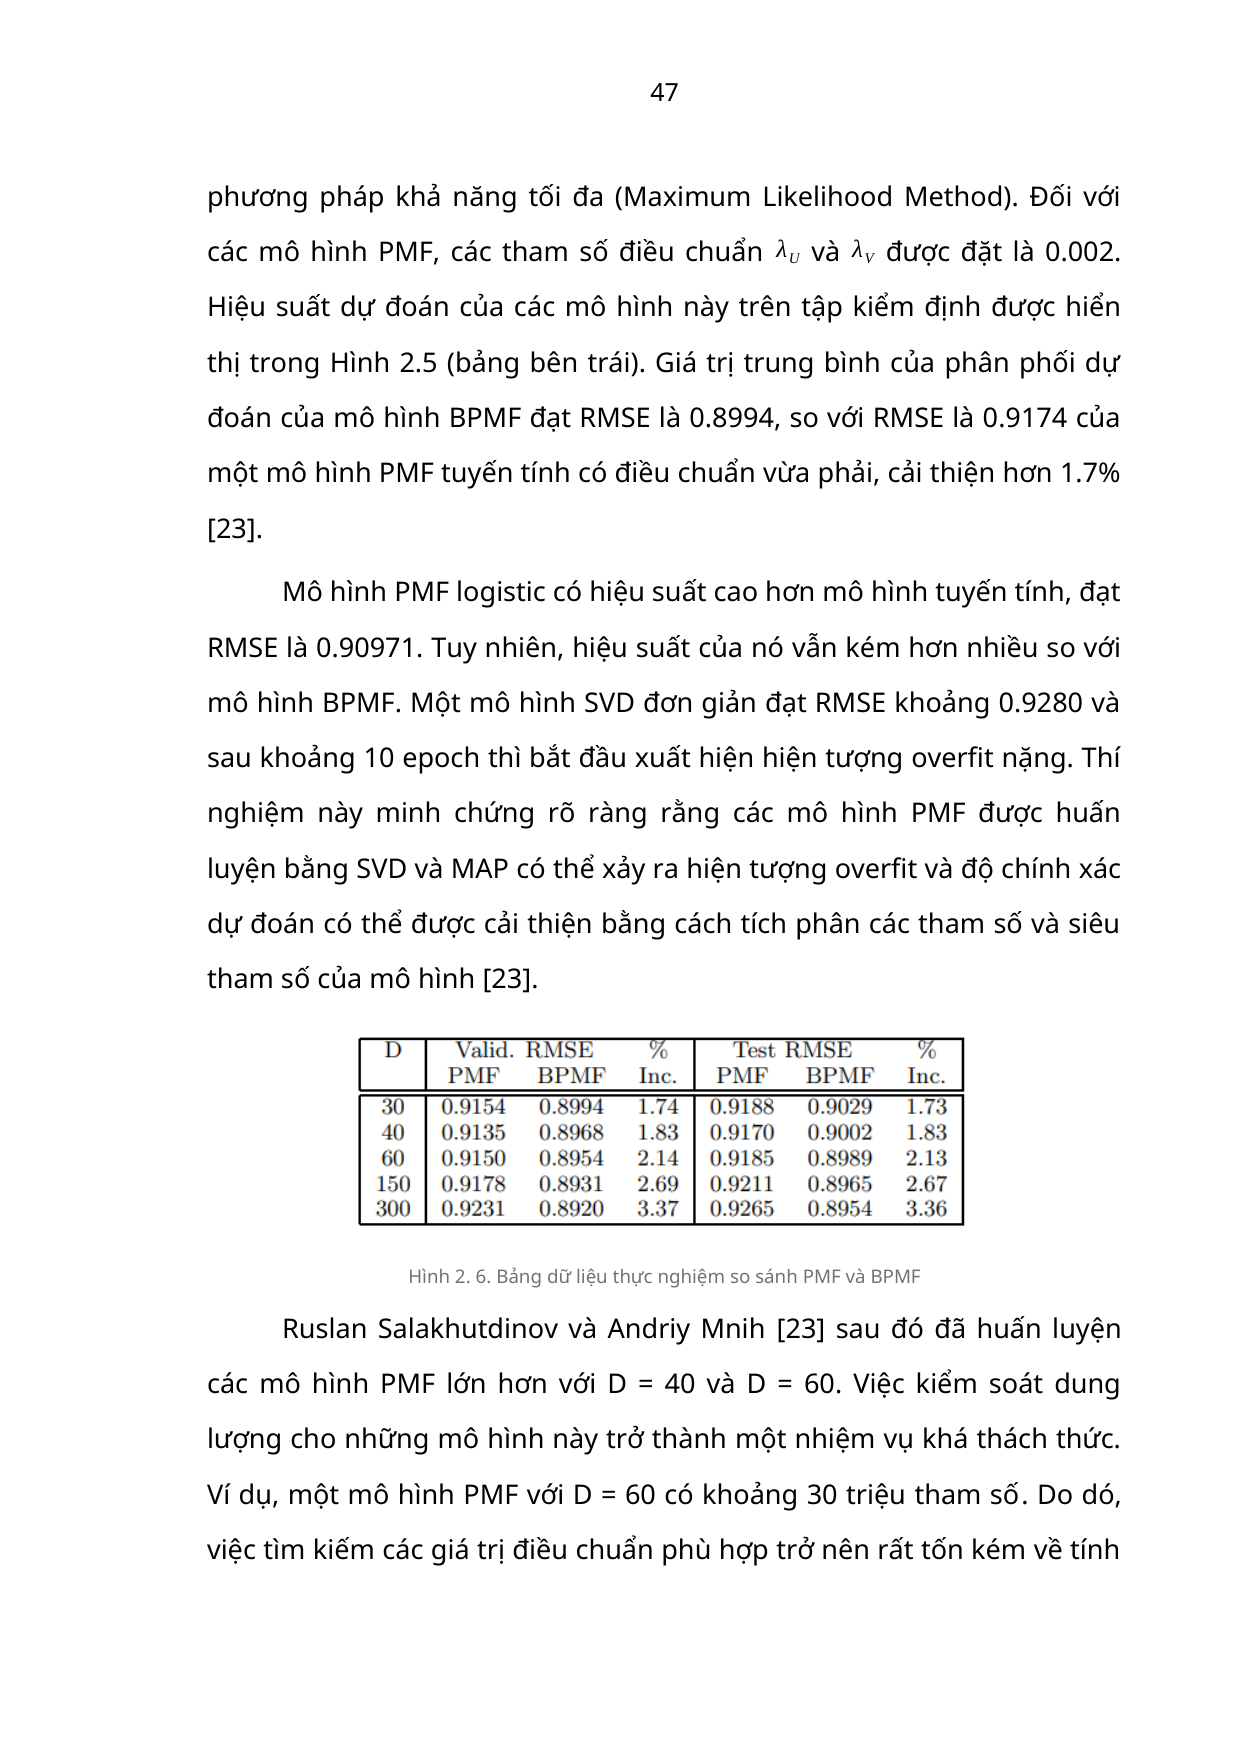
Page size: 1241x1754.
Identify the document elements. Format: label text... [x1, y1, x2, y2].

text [207, 177, 1122, 546]
text Hình 2. 6. Bảng dữ liệu thực nghiệm so sánh PMF và BPMF [207, 1263, 1122, 1288]
text Mô hình PMF logistic có hiệu suất cao hơn mô hình tuyến tính, đạt RMSE là 0.90971. Tuy nhiên, hiệu suất của nó vẫn kém hơn nhiều so với mô hình BPMF. Một mô hình SVD đơn giản đạt RMSE khoảng 0.9280 và sau khoảng 10 epoch thì bắt đầu xuất hiện hiện tượng overfit nặng. Thí nghiệm này minh chứng rõ ràng rằng các mô hình PMF được huấn luyện bằng SVD và MAP có thể xảy ra hiện tượng overfit và độ chính xác dự đoán có thể được cải thiện bằng cách tích phân các tham số và siêu tham số của mô hình . [207, 573, 1122, 997]
picture [350, 1023, 979, 1238]
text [207, 1309, 1122, 1567]
